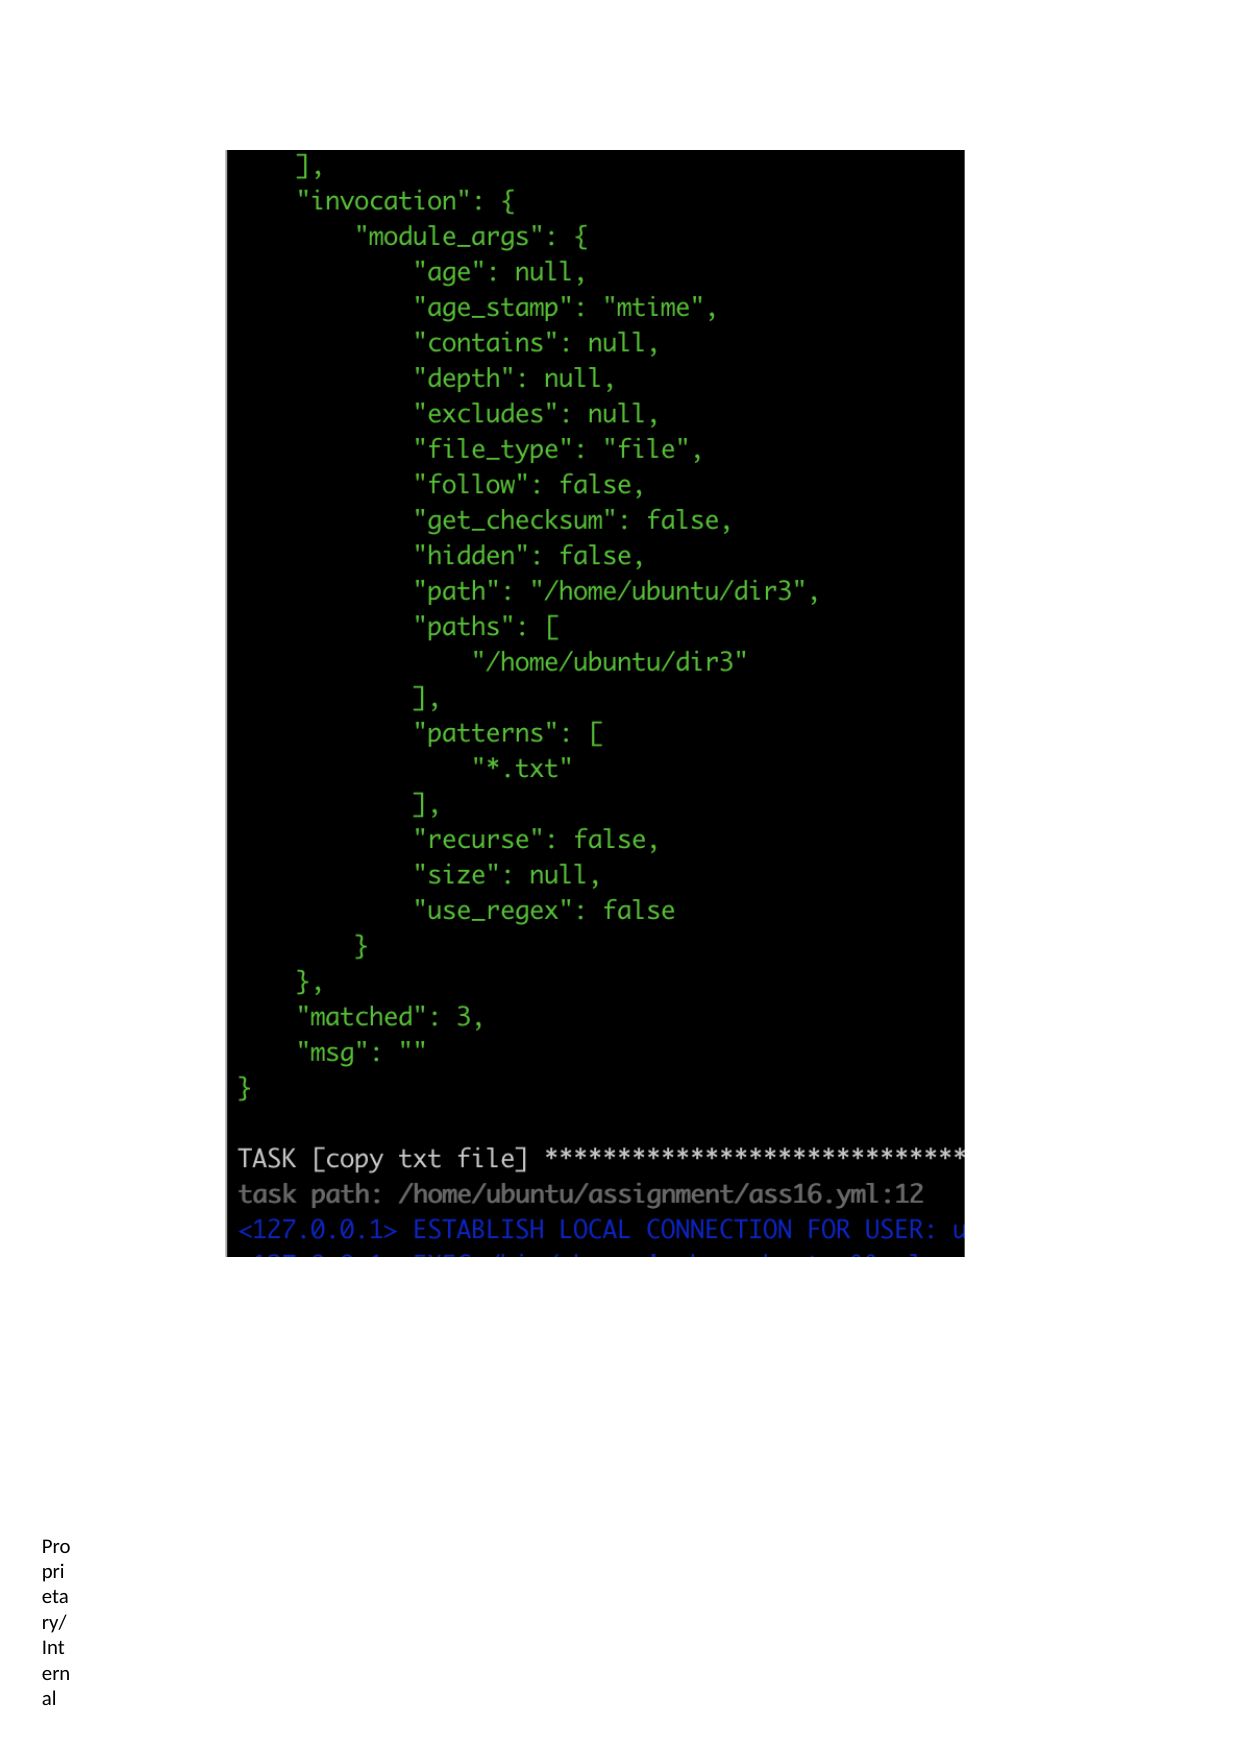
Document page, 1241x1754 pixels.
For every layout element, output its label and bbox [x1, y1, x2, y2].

picture [225, 150, 965, 1257]
